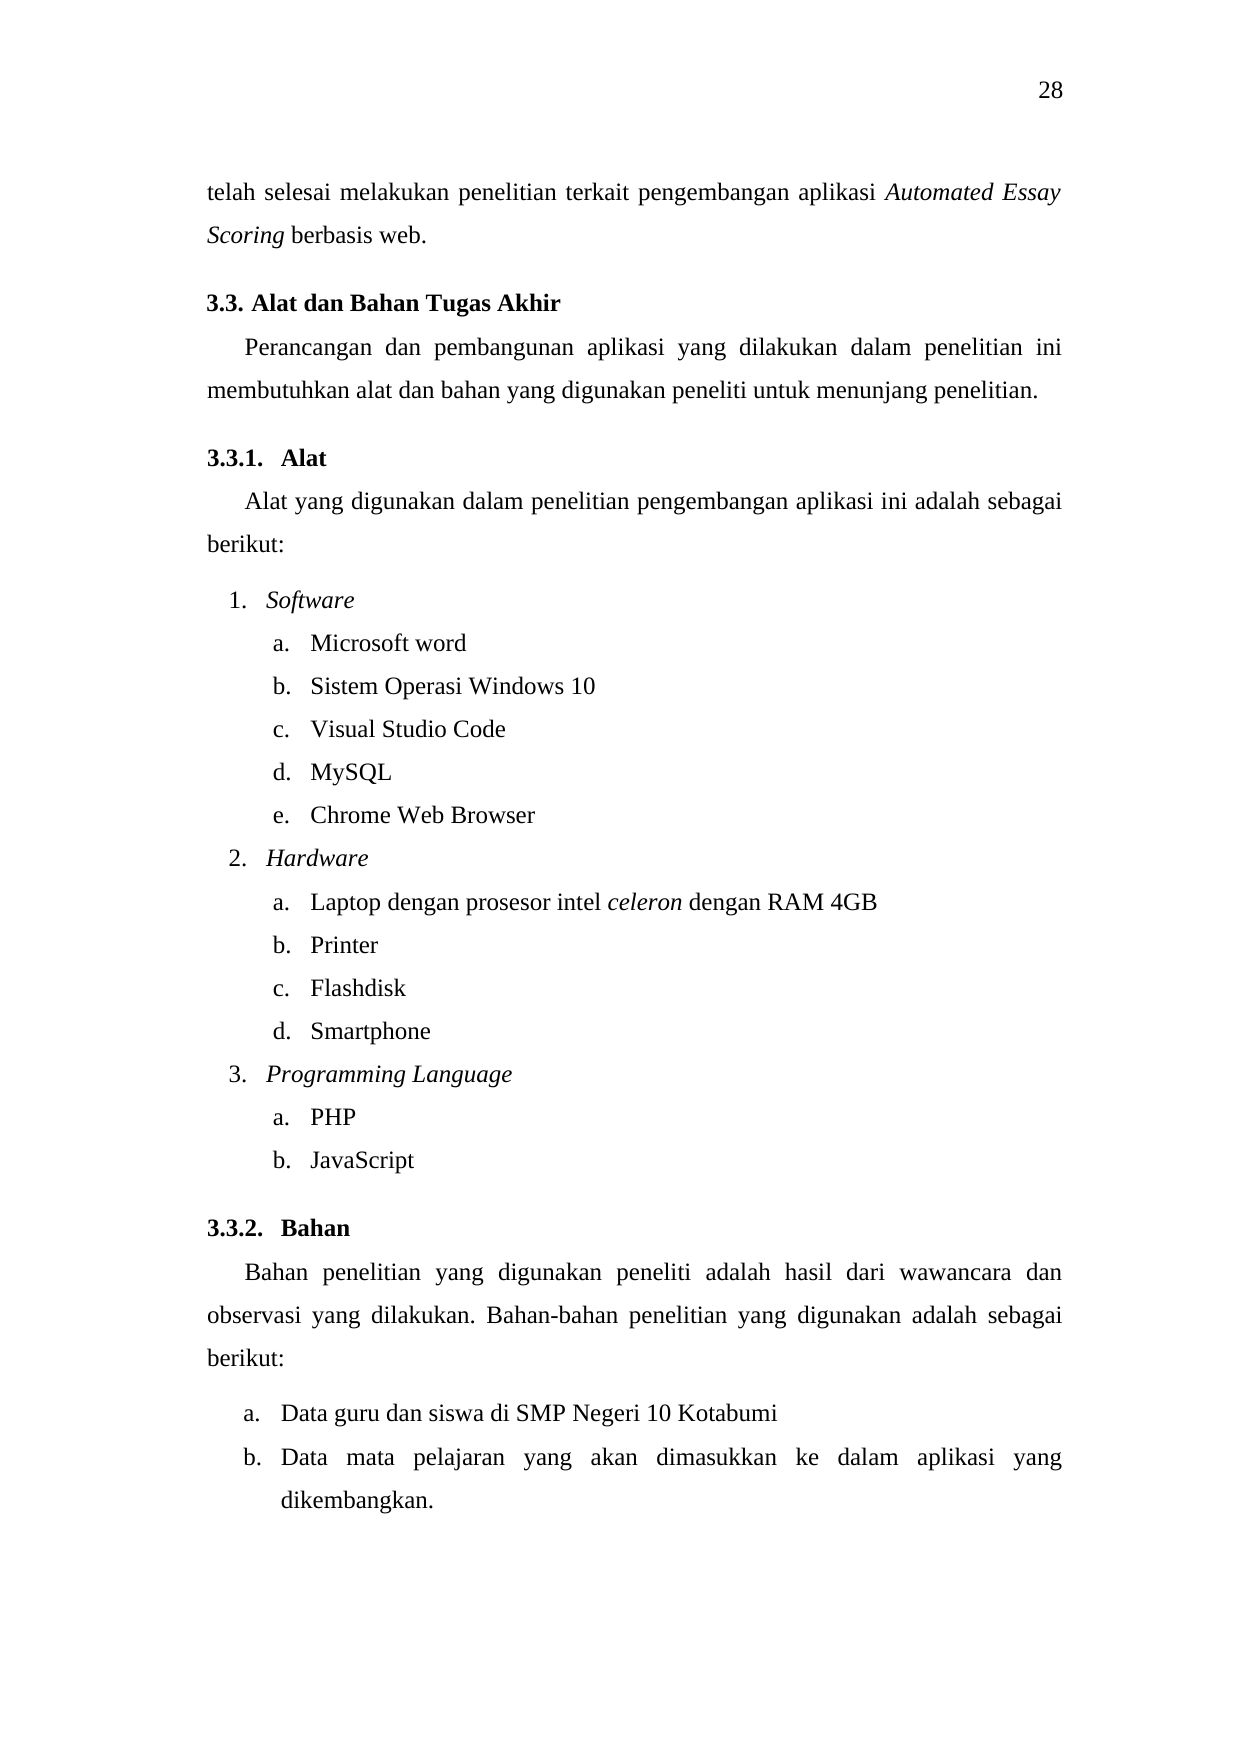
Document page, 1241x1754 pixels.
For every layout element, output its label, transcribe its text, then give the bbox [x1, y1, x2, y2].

list MySQL [273, 757, 1063, 786]
list Printer [273, 930, 1063, 958]
list Microsoft word [273, 628, 1063, 657]
text Bahan penelitian yang digunakan peneliti adalah hasil dari wawancara dan observasi yang dilakukan. Bahan-bahan penelitian yang digunakan adalah sebagai berikut: [207, 1257, 1063, 1372]
text Perancangan dan pembangunan aplikasi yang dilakukan dalam penelitian ini membutuhkan alat dan bahan yang digunakan peneliti untuk menunjang penelitian. [207, 332, 1063, 403]
list Data guru dan siswa di SMP Negeri 10 Kotabumi [243, 1398, 1063, 1427]
list Programming Language [228, 1059, 1063, 1088]
list Hardware [228, 843, 1063, 872]
list PHP [273, 1102, 1063, 1131]
subtitle Alat [207, 443, 1063, 472]
list Smartphone [273, 1016, 1063, 1045]
list Visual Studio Code [273, 714, 1063, 743]
list Sistem Operasi Windows 10 [273, 671, 1063, 700]
subtitle Alat dan Bahan Tugas Akhir [206, 288, 1063, 317]
list Chrome Web Browser [273, 800, 1063, 829]
list Laptop dengan prosesor intel celeron dengan RAM 4GB [273, 887, 1063, 915]
text Alat yang digunakan dalam penelitian pengembangan aplikasi ini adalah sebagai berikut: [207, 486, 1063, 558]
list Software [228, 585, 1063, 613]
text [207, 177, 1063, 249]
list Data mata pelajaran yang akan dimasukkan ke dalam aplikasi yang dikembangkan. [243, 1442, 1063, 1513]
subtitle Bahan [207, 1213, 1063, 1242]
list JavaScript [273, 1145, 1063, 1174]
list Flashdisk [273, 973, 1063, 1002]
